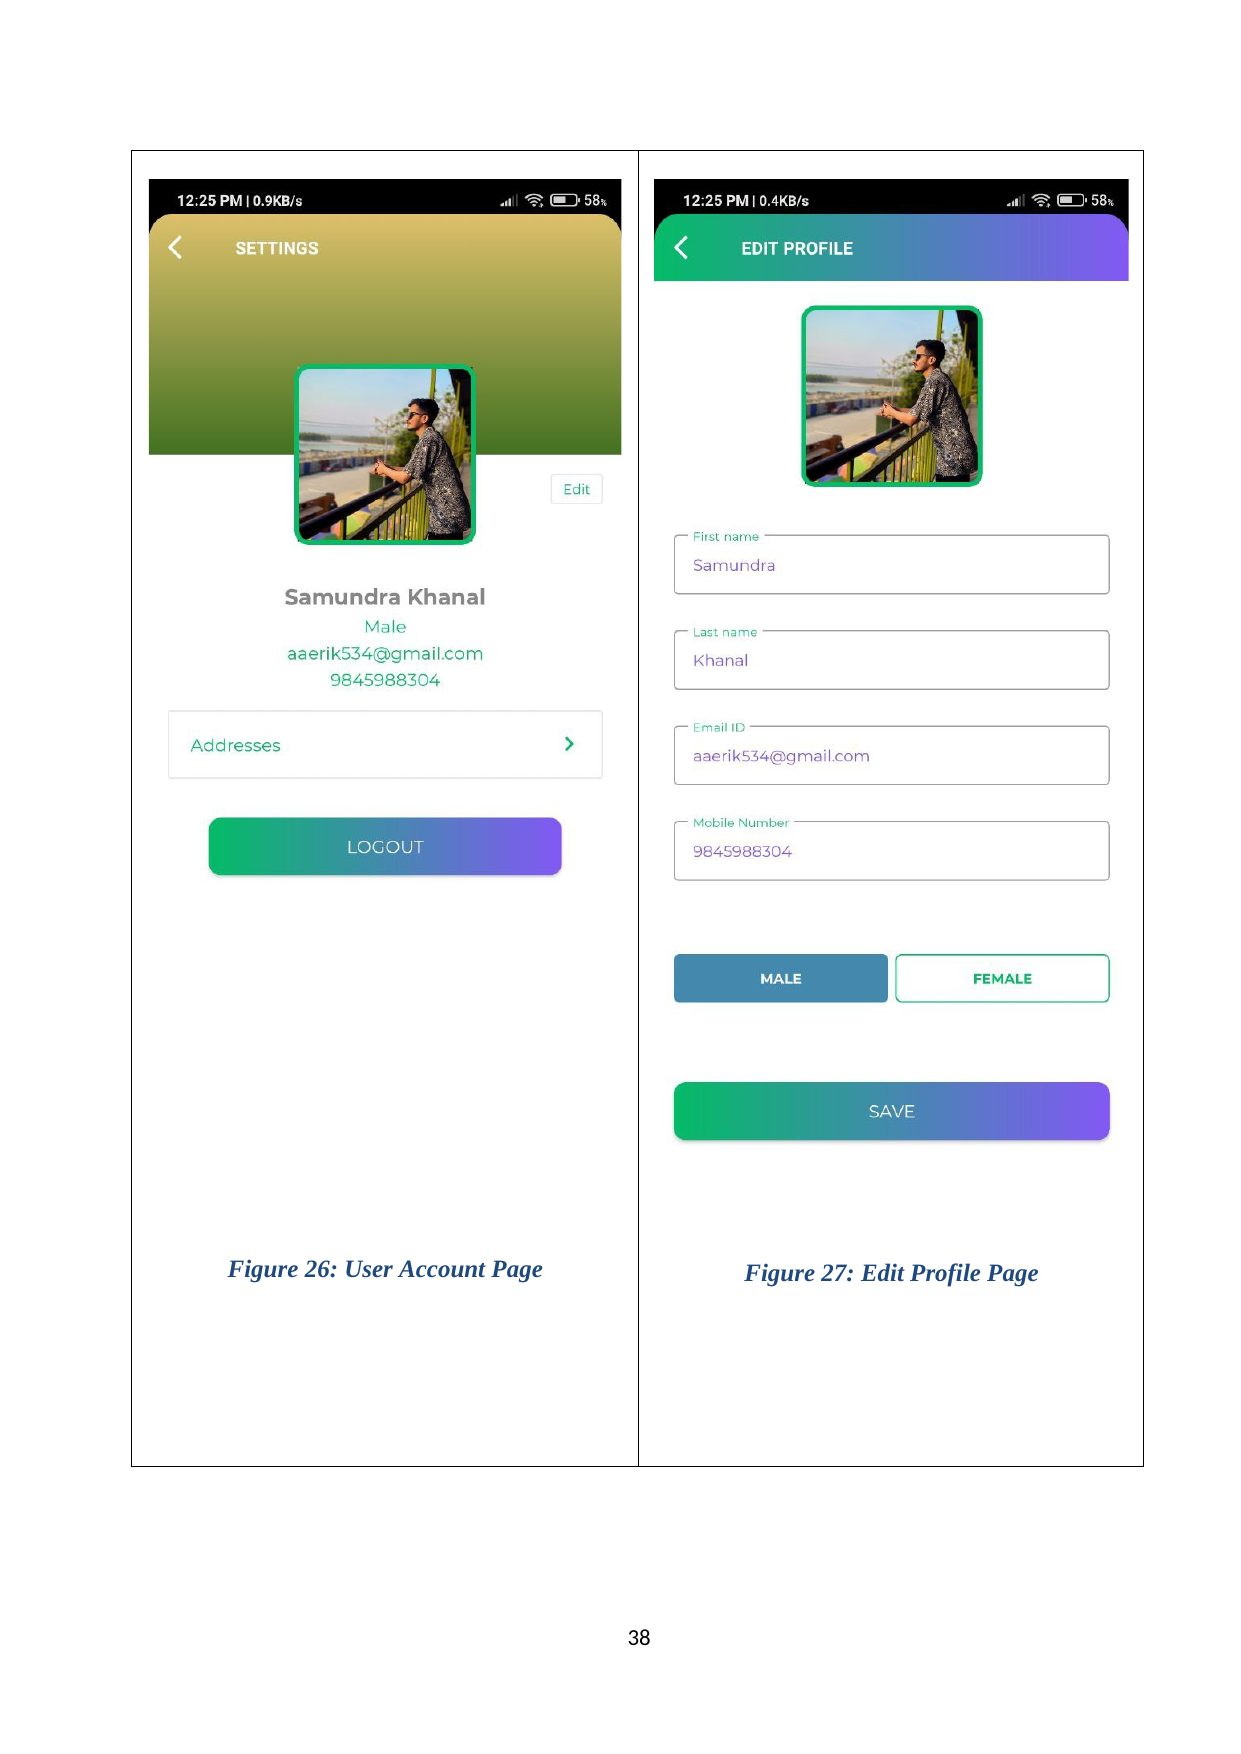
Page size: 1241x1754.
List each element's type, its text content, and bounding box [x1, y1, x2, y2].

picture [654, 179, 1129, 1207]
table_header Figure 26: User Account Page [132, 151, 638, 1466]
table_header Figure 27: Edit Profile Page [639, 151, 1143, 1466]
picture [148, 179, 622, 1203]
